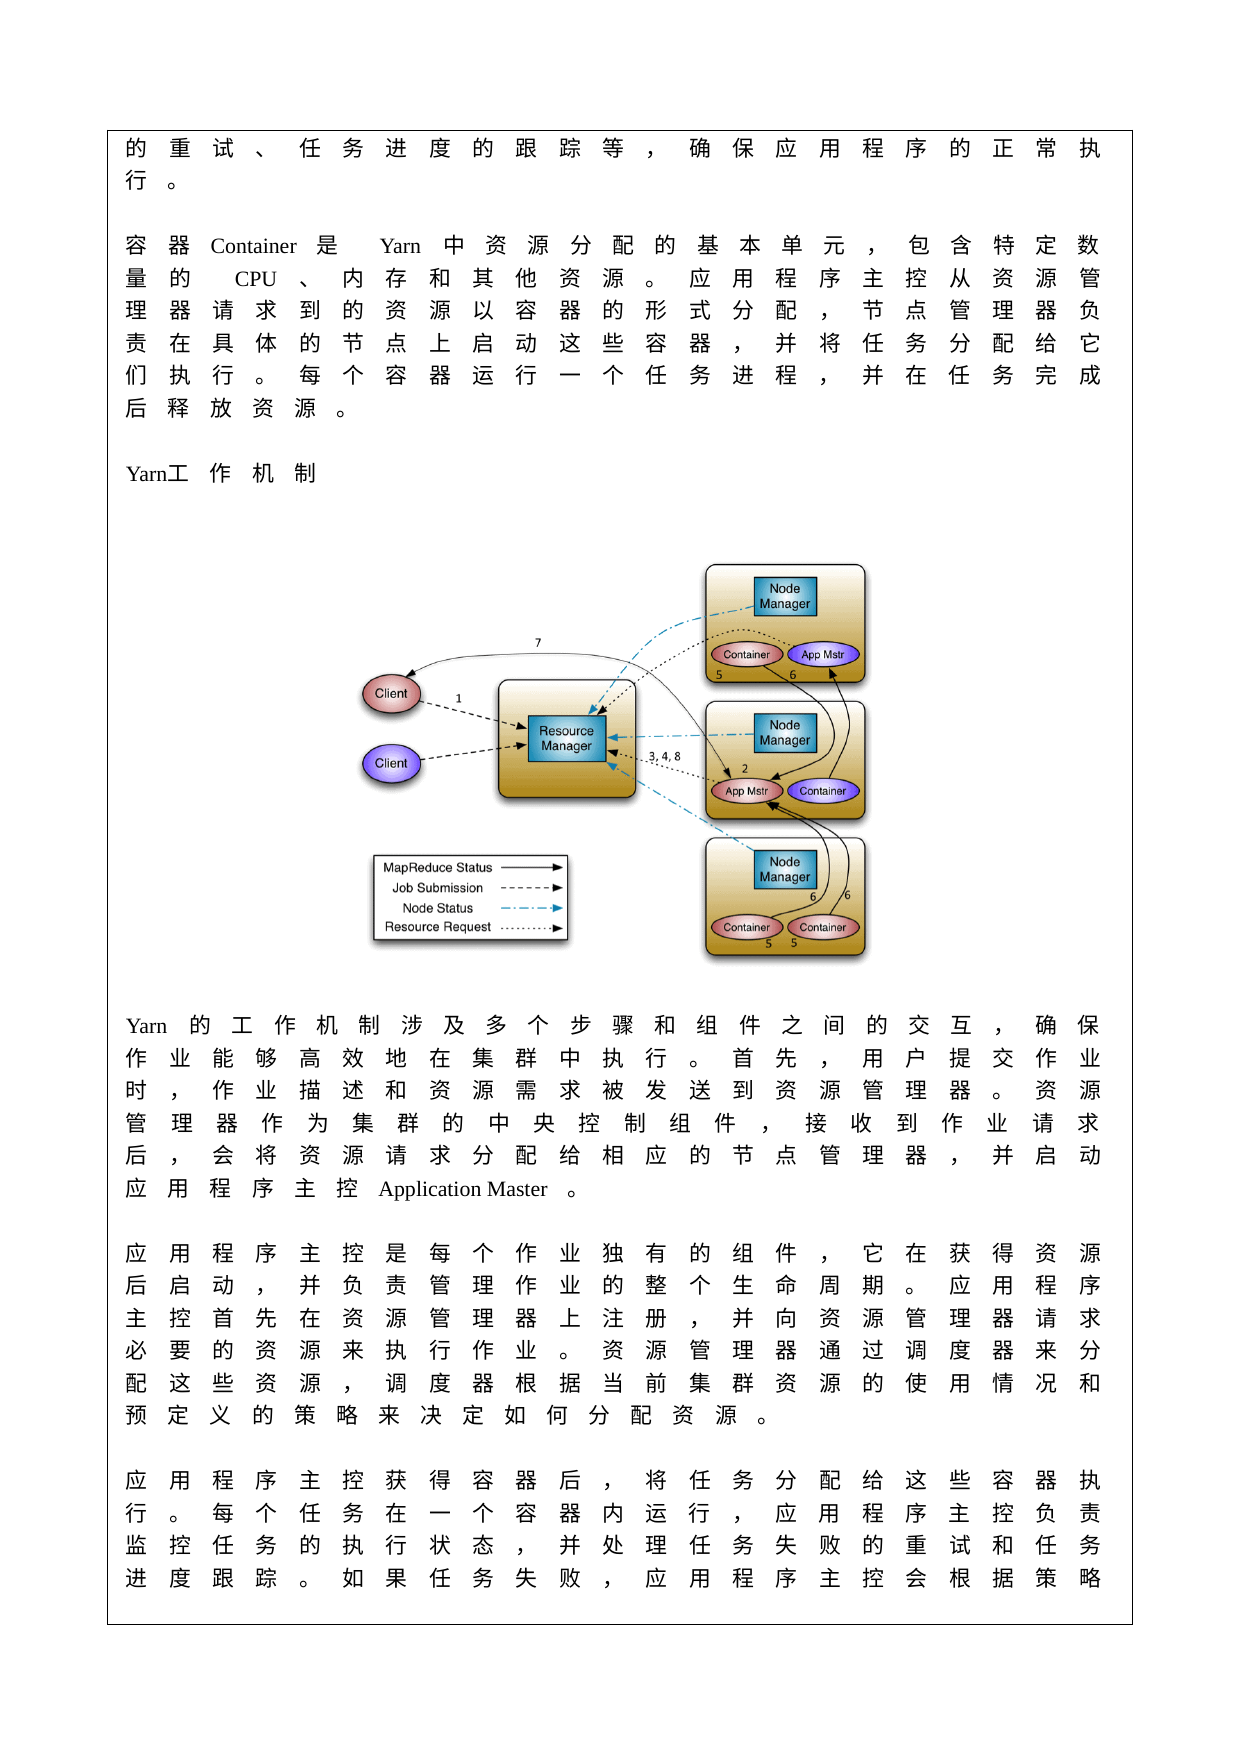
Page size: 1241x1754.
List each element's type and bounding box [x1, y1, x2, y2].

table_cell [108, 131, 1132, 1623]
picture [328, 528, 904, 996]
